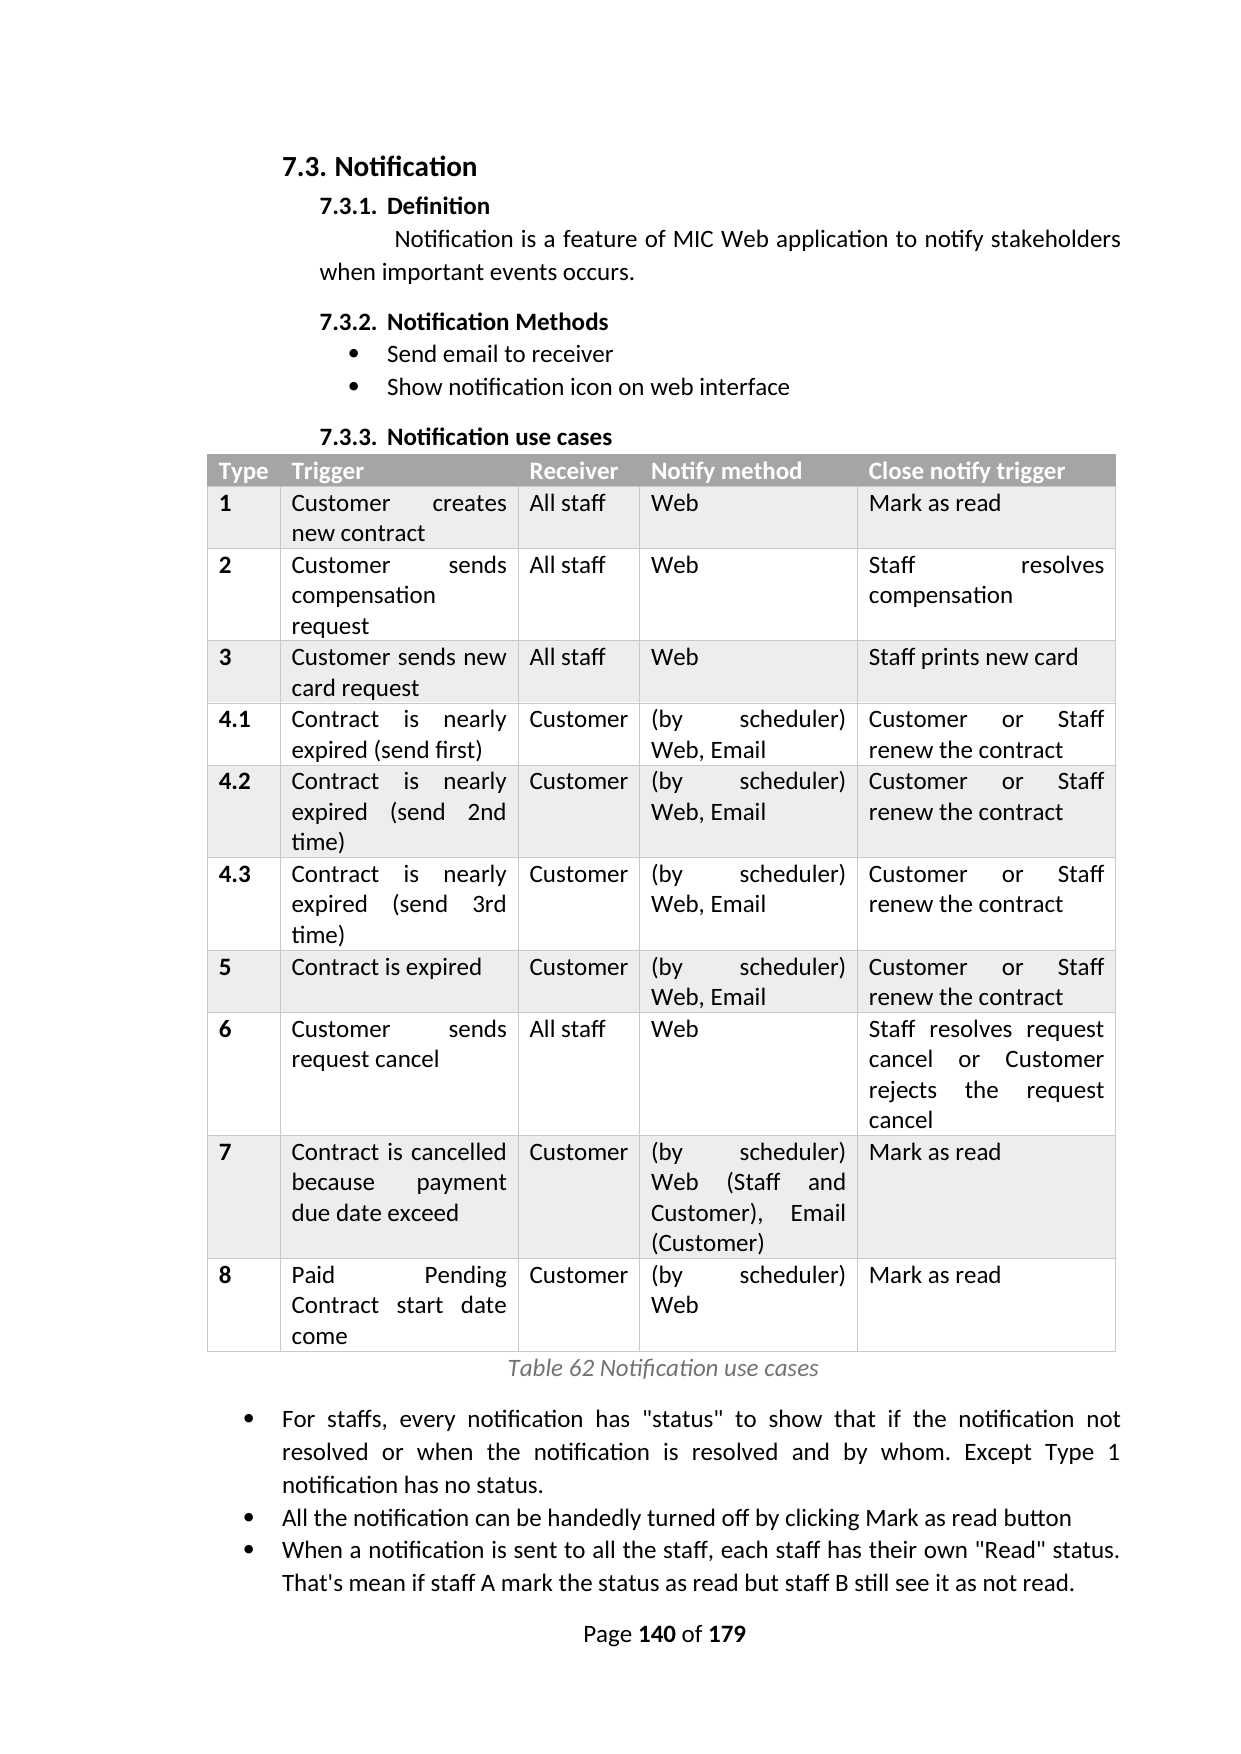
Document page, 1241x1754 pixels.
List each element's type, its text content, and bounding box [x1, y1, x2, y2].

subtitle Definition [319, 190, 1122, 221]
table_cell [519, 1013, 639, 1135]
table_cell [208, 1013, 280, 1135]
list When a notification is sent to all the staff, each staff has their own "Read" status. That's mean if staff A mark the status as read but staff B still see it as not read. [244, 1535, 1122, 1598]
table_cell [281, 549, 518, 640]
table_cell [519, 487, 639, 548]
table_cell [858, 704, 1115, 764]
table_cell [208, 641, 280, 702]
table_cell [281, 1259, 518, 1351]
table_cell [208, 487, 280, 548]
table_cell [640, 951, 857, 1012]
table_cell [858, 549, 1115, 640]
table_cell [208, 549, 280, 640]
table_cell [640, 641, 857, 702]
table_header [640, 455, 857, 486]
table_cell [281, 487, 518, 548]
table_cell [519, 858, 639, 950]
text Table 62 Notification use cases [207, 1352, 1122, 1382]
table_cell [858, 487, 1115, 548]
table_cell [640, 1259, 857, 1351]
list For staffs, every notification has "status" to show that if the notification not resolved or when the notification is resolved and by whom. Except Type 1 notification has no status. [244, 1403, 1122, 1499]
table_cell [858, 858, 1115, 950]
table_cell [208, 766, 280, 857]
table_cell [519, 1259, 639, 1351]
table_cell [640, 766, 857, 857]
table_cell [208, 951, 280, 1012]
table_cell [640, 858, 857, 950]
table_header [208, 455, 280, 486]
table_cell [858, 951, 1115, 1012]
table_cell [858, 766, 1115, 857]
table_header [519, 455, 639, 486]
subtitle Notification Methods [319, 306, 1122, 336]
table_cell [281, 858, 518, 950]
list Send email to receiver [349, 339, 1122, 369]
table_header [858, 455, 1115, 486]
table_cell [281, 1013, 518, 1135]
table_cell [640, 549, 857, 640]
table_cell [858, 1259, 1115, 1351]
subtitle Notification use cases [319, 421, 1122, 452]
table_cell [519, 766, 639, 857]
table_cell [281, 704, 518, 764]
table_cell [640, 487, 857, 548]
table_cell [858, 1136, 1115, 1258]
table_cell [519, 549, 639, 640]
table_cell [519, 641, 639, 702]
text Notification is a feature of MIC Web application to notify stakeholders when important events occurs. [319, 223, 1122, 287]
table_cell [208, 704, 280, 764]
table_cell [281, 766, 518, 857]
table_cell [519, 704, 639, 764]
list Show notification icon on web interface [349, 372, 1122, 402]
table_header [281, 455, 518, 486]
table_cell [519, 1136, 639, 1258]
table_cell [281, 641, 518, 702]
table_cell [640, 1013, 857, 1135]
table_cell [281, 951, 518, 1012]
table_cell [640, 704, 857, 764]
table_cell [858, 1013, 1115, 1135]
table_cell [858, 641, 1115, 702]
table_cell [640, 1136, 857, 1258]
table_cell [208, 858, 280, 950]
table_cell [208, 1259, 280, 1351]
list All the notification can be handedly turned off by clicking Mark as read button [244, 1502, 1122, 1532]
subtitle Notification [282, 148, 1122, 183]
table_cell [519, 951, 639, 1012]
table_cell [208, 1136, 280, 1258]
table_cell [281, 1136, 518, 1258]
